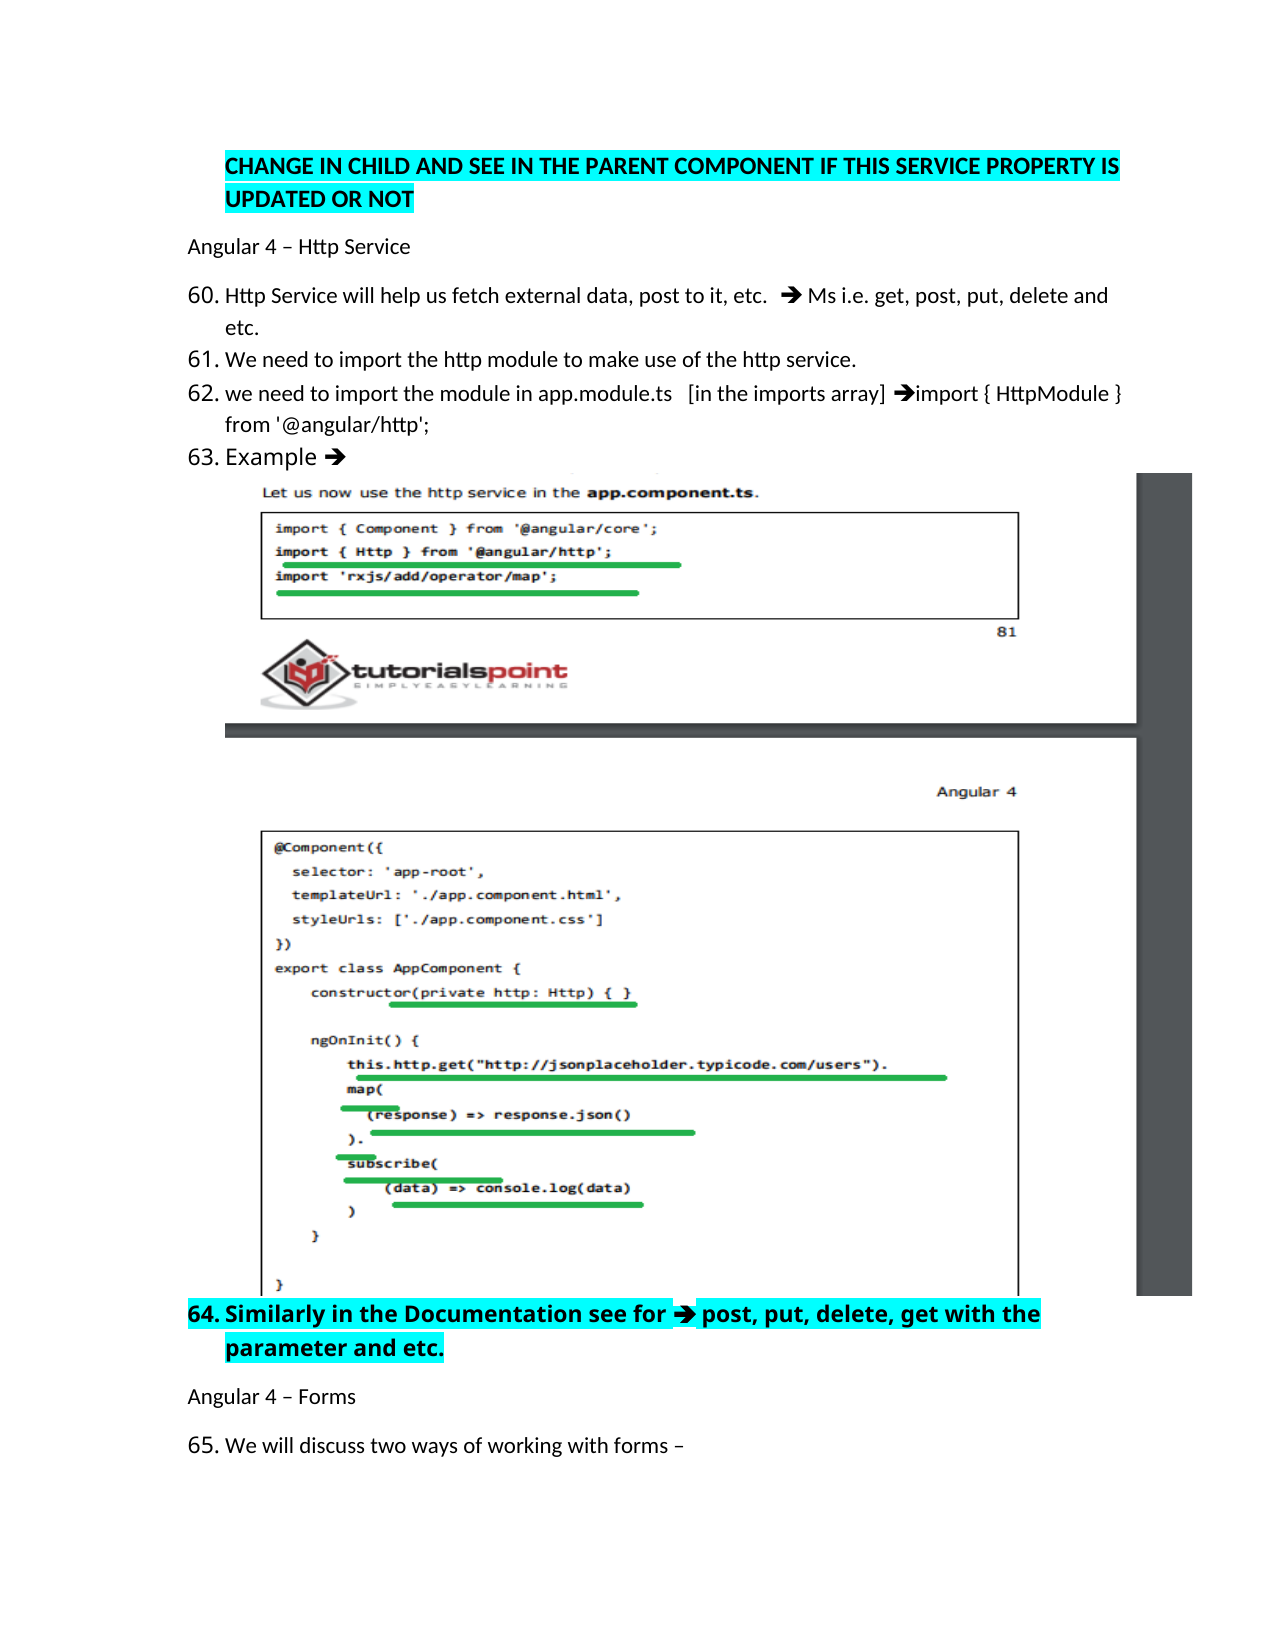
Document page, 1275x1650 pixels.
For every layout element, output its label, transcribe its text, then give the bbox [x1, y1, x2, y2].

list We need to import the http module to make use of the http service. [187, 343, 1125, 374]
list we need to import the module in app.module.ts [in the imports array] import { HttpModule } from '@angular/http'; [187, 377, 1125, 438]
text Angular 4 – Http Service [187, 232, 1125, 261]
list Similarly in the Documentation see for post, put, delete, get with the parameter and etc. [187, 1298, 1125, 1363]
text Angular 4 – Forms [187, 1382, 1125, 1410]
list Http Service will help us fetch external data, post to it, etc. Ms i.e. get, post, put, delete and etc. [187, 279, 1125, 341]
picture [225, 473, 1193, 1296]
list We will discuss two ways of working with forms – [187, 1429, 1125, 1460]
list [187, 150, 1125, 213]
